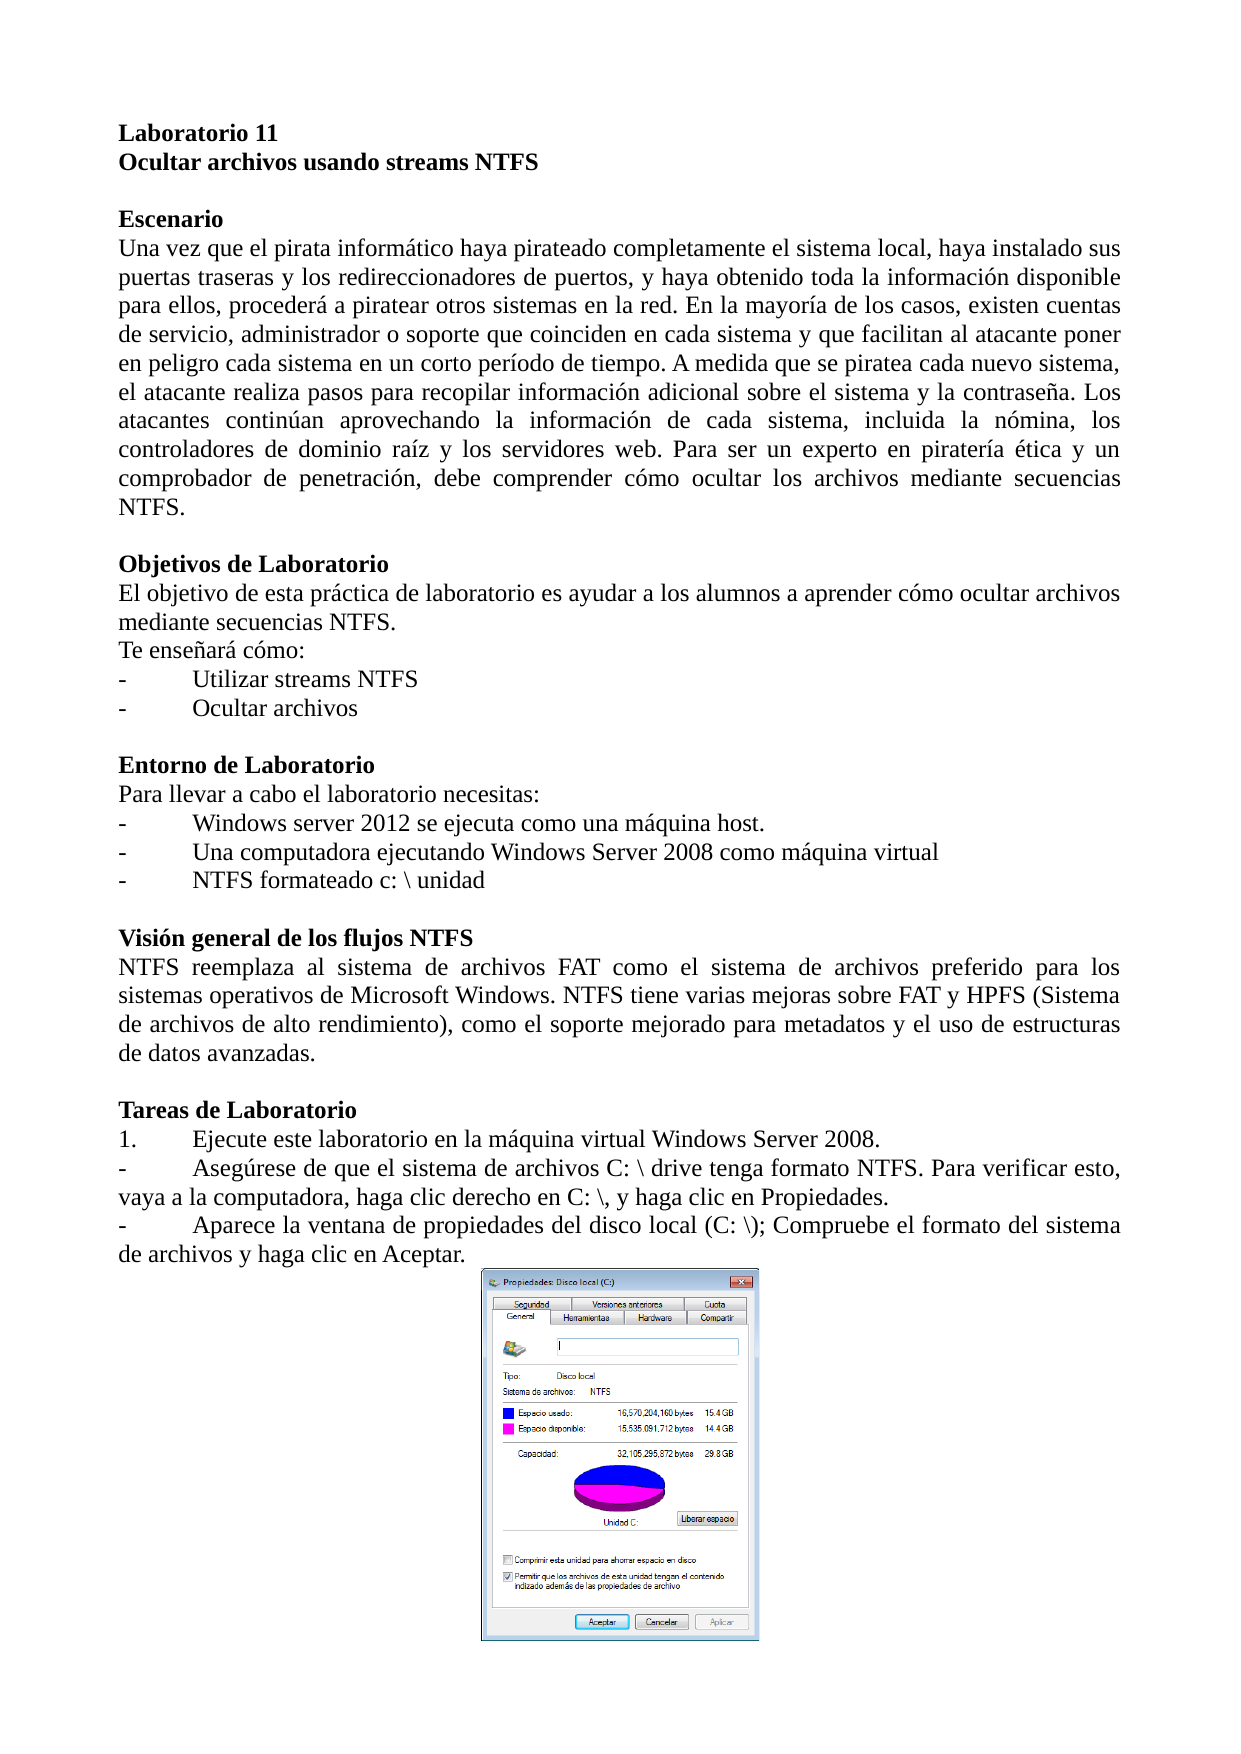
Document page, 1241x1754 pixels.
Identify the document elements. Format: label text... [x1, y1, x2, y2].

text Una vez que el pirata informático haya pirateado completamente el sistema local, haya instalado sus puertas traseras y los redireccionadores de puertos, y haya obtenido toda la información disponible para ellos, procederá a piratear otros sistemas en la red. En la mayoría de los casos, existen cuentas de servicio, administrador o soporte que coinciden en cada sistema y que facilitan al atacante poner en peligro cada sistema en un corto período de tiempo. A medida que se piratea cada nuevo sistema, el atacante realiza pasos para recopilar información adicional sobre el sistema y la contraseña. Los atacantes continúan aprovechando la información de cada sistema, incluida la nómina, los controladores de dominio raíz y los servidores web. Para ser un experto en piratería ética y un comprobador de penetración, debe comprender cómo ocultar los archivos mediante secuencias NTFS. [118, 233, 1122, 521]
text - Aparece la ventana de propiedades del disco local (C: \); Compruebe el formato del sistema de archivos y haga clic en Aceptar. [118, 1211, 1122, 1268]
text Laboratorio 11 [118, 118, 1122, 147]
text Te enseñará cómo: [118, 636, 1122, 664]
text Ocultar archivos usando streams NTFS [118, 147, 1122, 176]
text Objetivos de Laboratorio [118, 549, 1122, 578]
text Visión general de los flujos NTFS [118, 923, 1122, 952]
text El objetivo de esta práctica de laboratorio es ayudar a los alumnos a aprender cómo ocultar archivos mediante secuencias NTFS. [118, 578, 1122, 636]
text - Asegúrese de que el sistema de archivos C: \ drive tenga formato NTFS. Para verificar esto, vaya a la computadora, haga clic derecho en C: \, y haga clic en Propiedades. [118, 1153, 1122, 1211]
text Tareas de Laboratorio [118, 1096, 1122, 1124]
text Para llevar a cabo el laboratorio necesitas: [118, 779, 1122, 808]
picture [481, 1268, 760, 1641]
text NTFS reemplaza al sistema de archivos FAT como el sistema de archivos preferido para los sistemas operativos de Microsoft Windows. NTFS tiene varias mejoras sobre FAT y HPFS (Sistema de archivos de alto rendimiento), como el soporte mejorado para metadatos y el uso de estructuras de datos avanzadas. [118, 952, 1122, 1067]
text - Utilizar streams NTFS [118, 664, 1122, 693]
text Escenario [118, 204, 1122, 233]
text - Windows server 2012 se ejecuta como una máquina host. [118, 808, 1122, 837]
text - Ocultar archivos [118, 693, 1122, 722]
text 1. Ejecute este laboratorio en la máquina virtual Windows Server 2008. [118, 1124, 1122, 1153]
text - NTFS formateado c: \ unidad [118, 866, 1122, 894]
text - Una computadora ejecutando Windows Server 2008 como máquina virtual [118, 837, 1122, 866]
text Entorno de Laboratorio [118, 751, 1122, 779]
